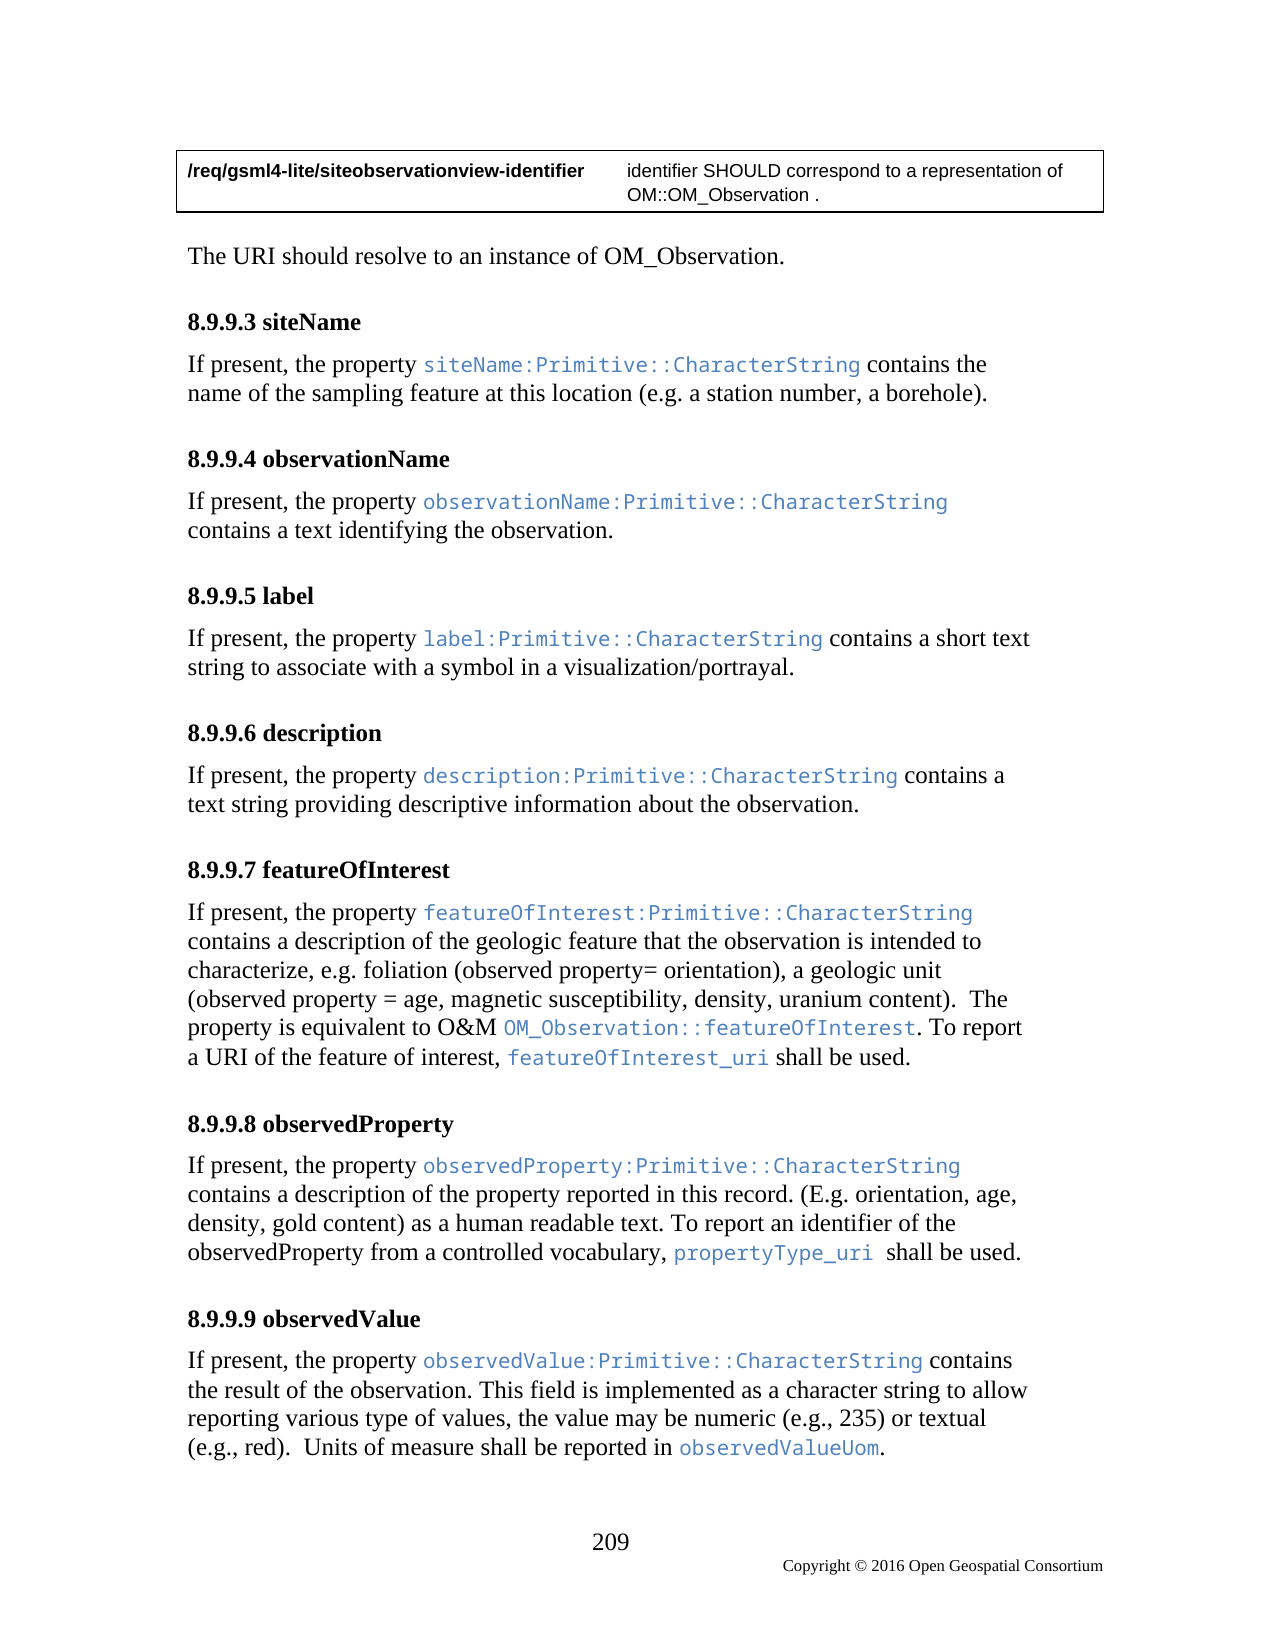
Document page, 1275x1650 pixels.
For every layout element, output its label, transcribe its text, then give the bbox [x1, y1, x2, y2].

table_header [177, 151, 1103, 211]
subtitle siteName [187, 307, 1034, 336]
subtitle observedProperty [187, 1109, 1034, 1138]
text If present, the property observedValue:Primitive::CharacterString contains the result of the observation. This field is implemented as a character string to allow reporting various type of values, the value may be numeric (e.g., 235) or textual (e.g., red). Units of measure shall be reported in observedValueUom. [187, 1345, 1034, 1462]
text If present, the property observationName:Primitive::CharacterString contains a text identifying the observation. [187, 486, 1034, 544]
text If present, the property observedProperty:Primitive::CharacterString contains a description of the property reported in this record. (E.g. orientation, age, density, gold content) as a human readable text. To report an identifier of the observedProperty from a controlled vocabulary, propertyType_uri shall be used. [187, 1150, 1034, 1267]
subtitle featureOfInterest [187, 855, 1034, 884]
text The URI should resolve to an instance of OM_Observation. [187, 241, 1034, 270]
subtitle description [187, 718, 1034, 747]
subtitle observedValue [187, 1304, 1034, 1333]
text If present, the property featureOfInterest:Primitive::CharacterString contains a description of the geologic feature that the observation is intended to characterize, e.g. foliation (observed property= orientation), a geologic unit (observed property = age, magnetic susceptibility, density, uranium content). The property is equivalent to O&M OM_Observation::featureOfInterest. To report a URI of the feature of interest, featureOfInterest_uri shall be used. [187, 897, 1034, 1071]
subtitle label [187, 581, 1034, 610]
text If present, the property description:Primitive::CharacterString contains a text string providing descriptive information about the observation. [187, 760, 1034, 818]
subtitle observationName [187, 444, 1034, 473]
text If present, the property label:Primitive::CharacterString contains a short text string to associate with a symbol in a visualization/portrayal. [187, 623, 1034, 681]
text If present, the property siteName:Primitive::CharacterString contains the name of the sampling feature at this location (e.g. a station number, a borehole). [187, 349, 1034, 407]
